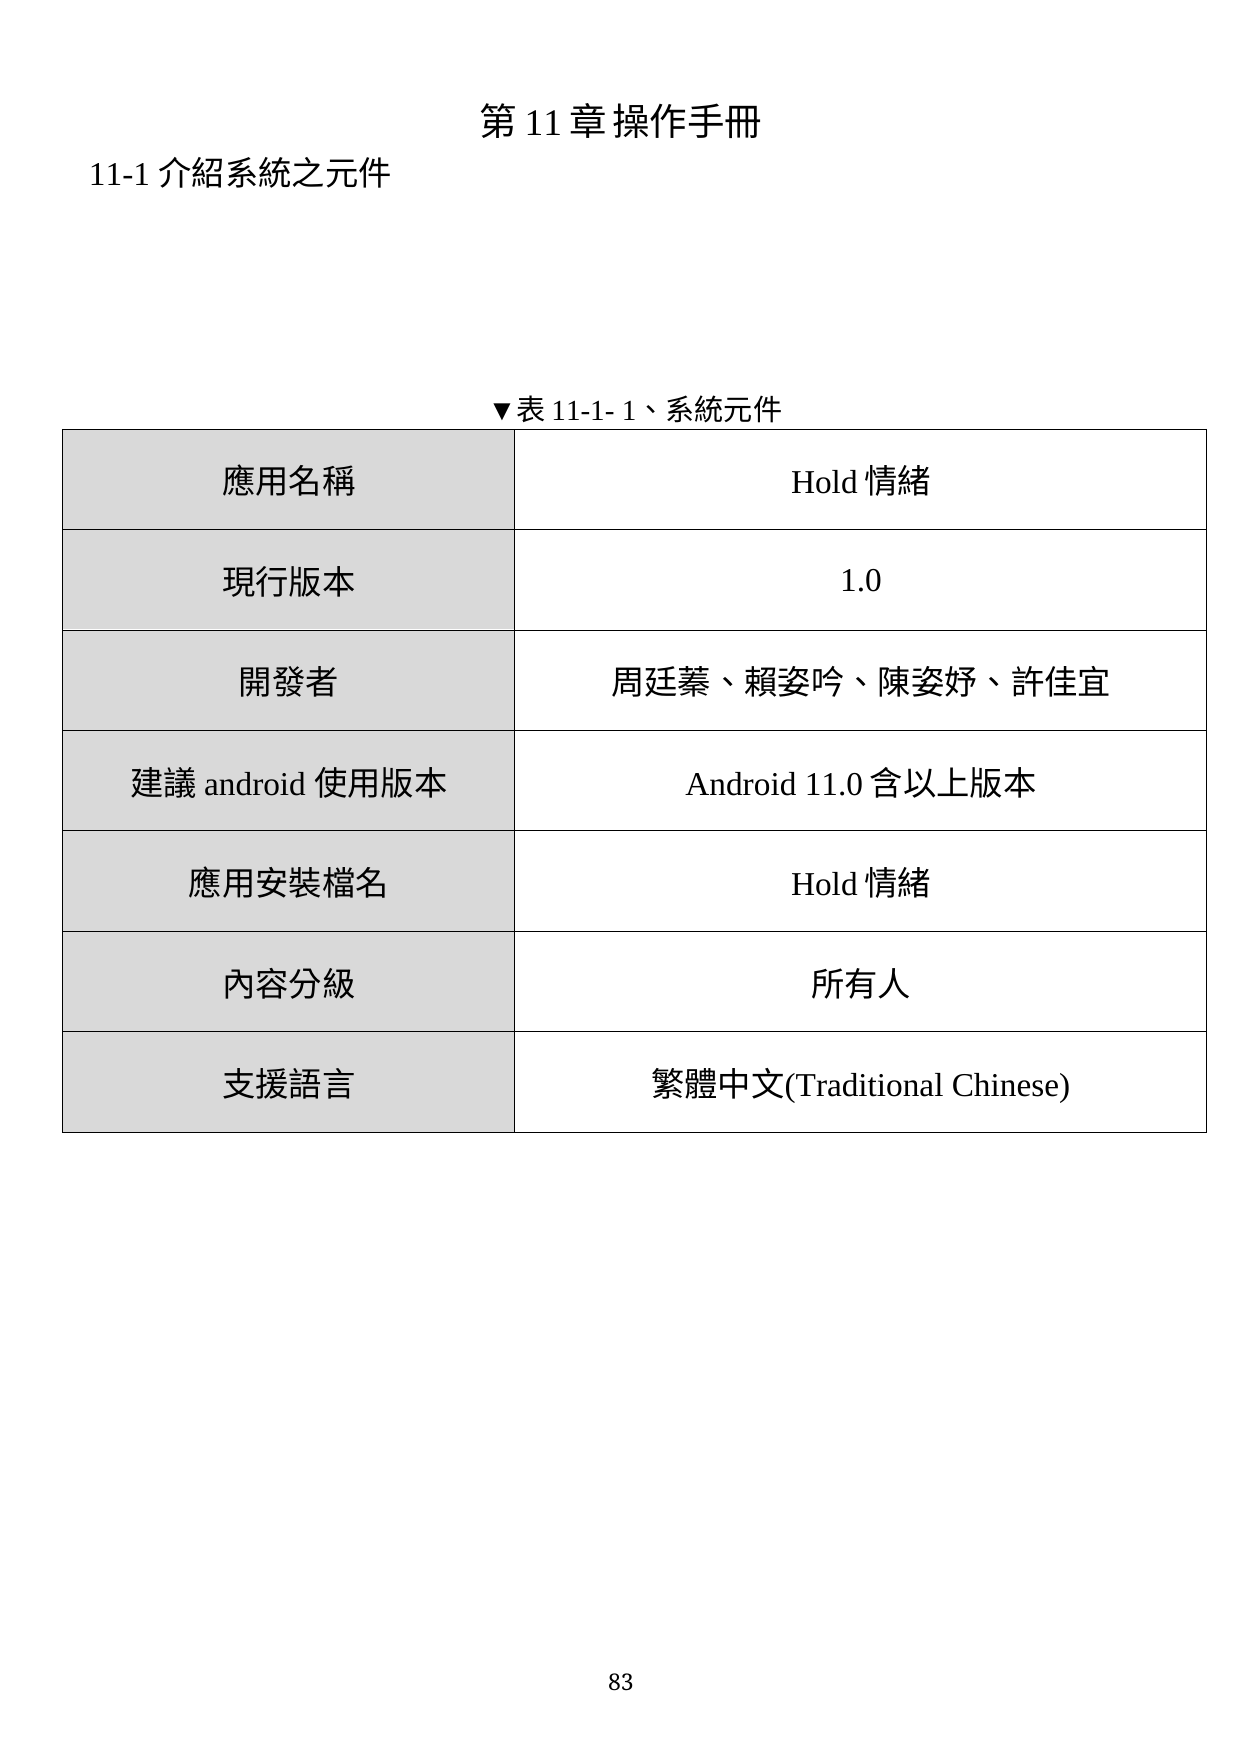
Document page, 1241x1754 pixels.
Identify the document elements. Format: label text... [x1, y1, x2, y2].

subtitle 11-1 介紹系統之元件 [89, 146, 1207, 195]
table_cell 1.0 [515, 530, 1206, 629]
table_cell Android 11.0含以上版本 [515, 731, 1206, 830]
table_cell 支援語言 [63, 1032, 514, 1132]
table_cell 建議 android 使用版本 [63, 731, 514, 830]
table_cell 開發者 [63, 631, 514, 730]
subtitle 第11章 操作手冊 [90, 91, 1151, 146]
table_cell 現行版本 [63, 530, 514, 629]
table_cell 繁體中文(Traditional Chinese) [515, 1032, 1206, 1132]
table_cell Hold情緒 [515, 831, 1206, 931]
table_cell 周廷蓁、賴姿吟、陳姿妤、許佳宜 [515, 631, 1206, 730]
table_header 應用名稱 [63, 430, 514, 529]
text ▼表11-1- 1、系統元件 [62, 386, 1207, 429]
table_header Hold情緒 [515, 430, 1206, 529]
table_cell 內容分級 [63, 932, 514, 1031]
table_cell 所有人 [515, 932, 1206, 1031]
table_cell 應用安裝檔名 [63, 831, 514, 931]
